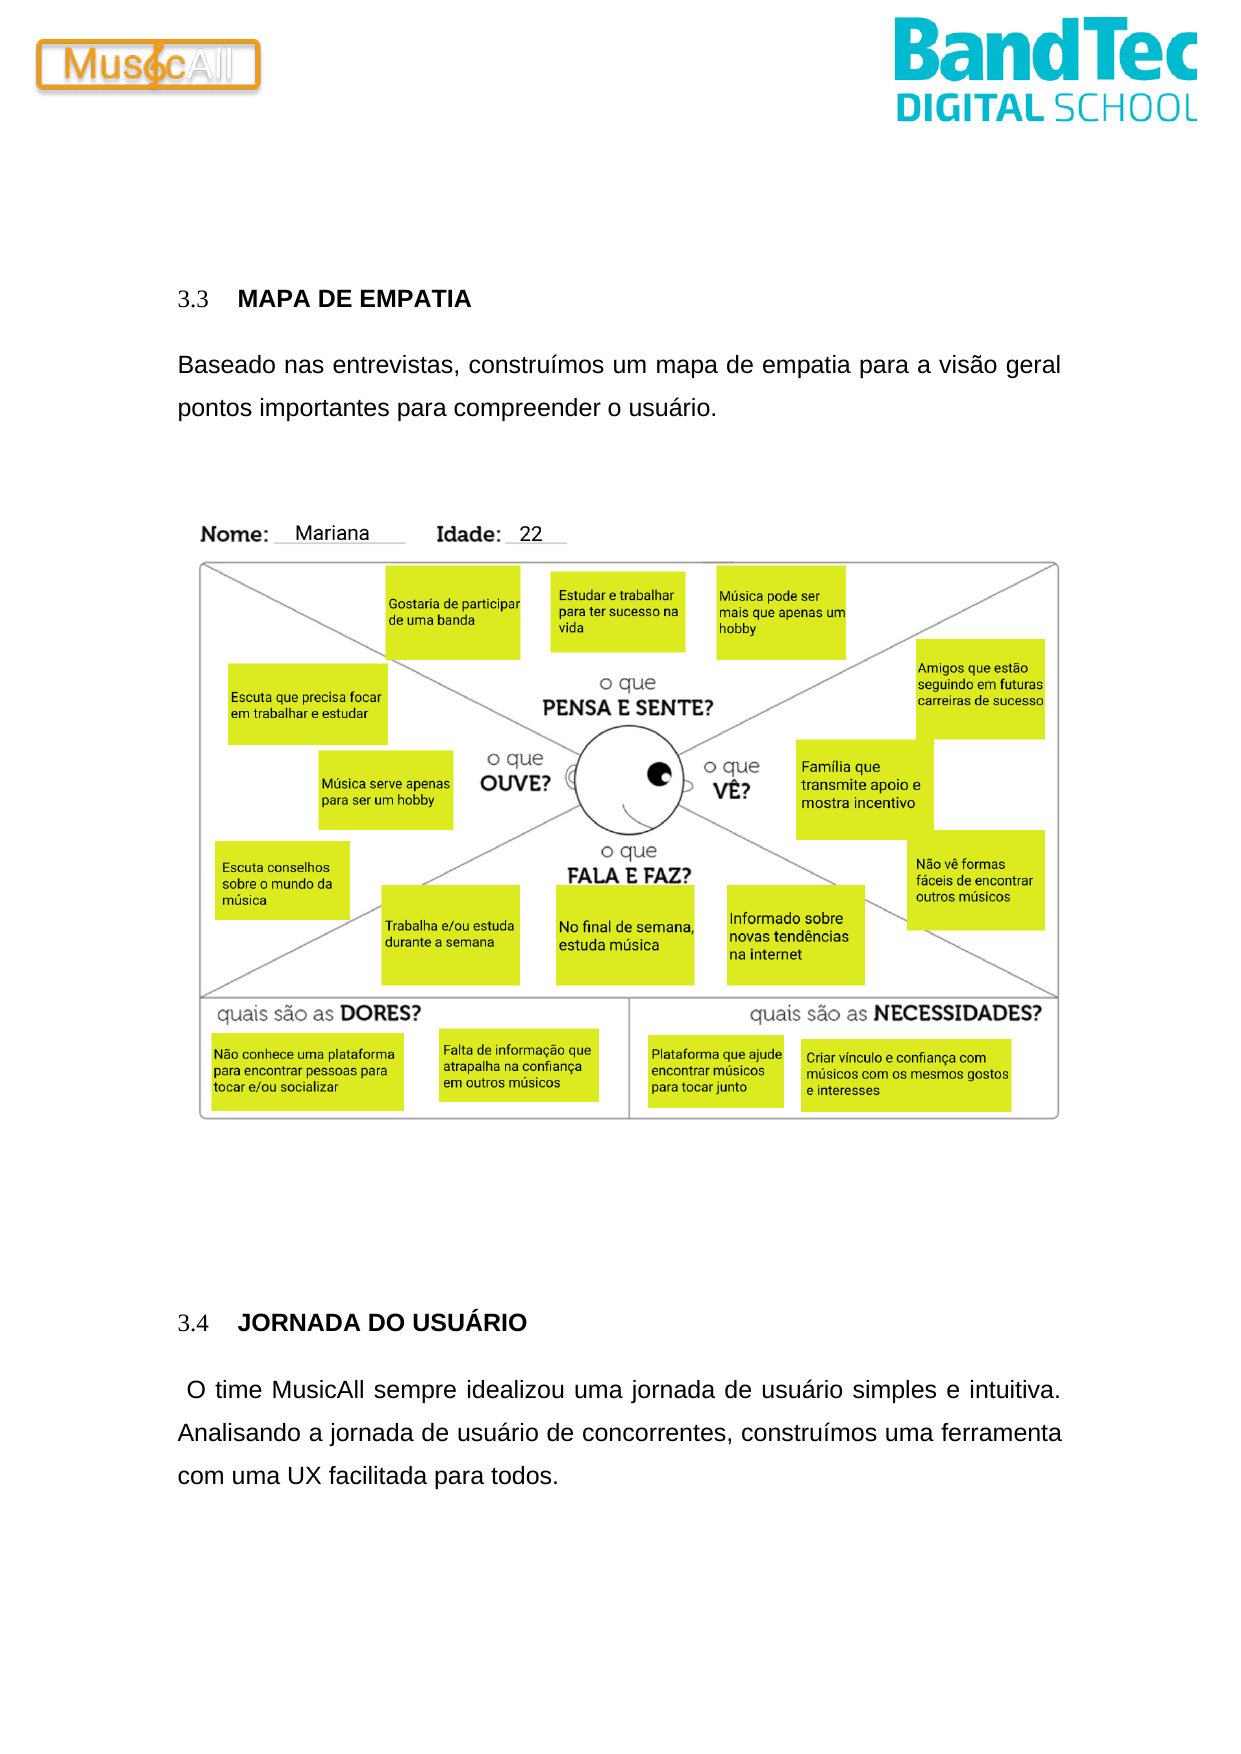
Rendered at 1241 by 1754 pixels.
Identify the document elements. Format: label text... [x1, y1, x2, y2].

picture [894, 17, 1198, 131]
text O time MusicAll sempre idealizou uma jornada de usuário simples e intuitiva. Analisando a jornada de usuário de concorrentes, construímos uma ferramenta com uma UX facilitada para todos. [177, 1374, 1063, 1489]
picture [32, 39, 265, 99]
subtitle Jornada do usuário [177, 1308, 1063, 1337]
picture [177, 522, 1063, 1122]
text Baseado nas entrevistas, construímos um mapa de empatia para a visão geral pontos importantes para compreender o usuário. [177, 350, 1063, 422]
subtitle Mapa de empatia [177, 284, 1063, 313]
